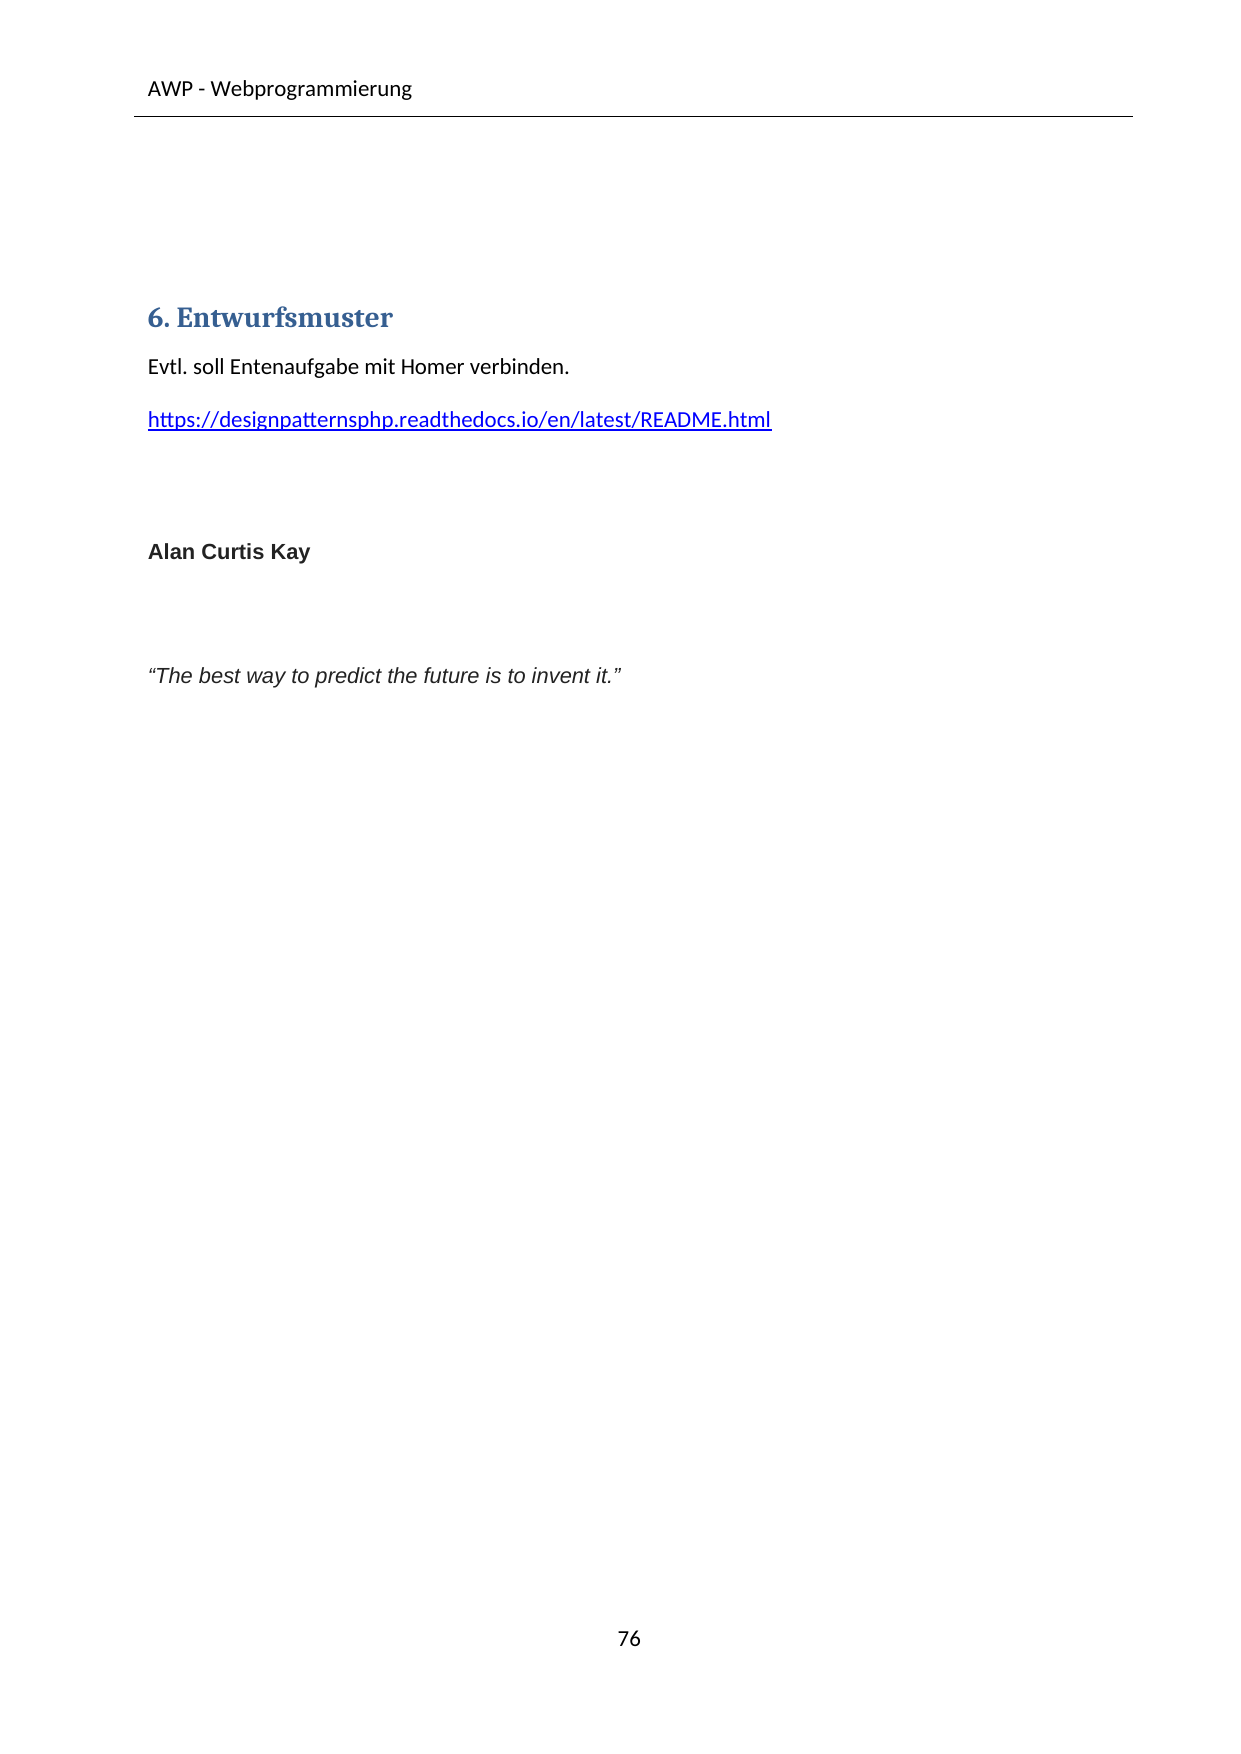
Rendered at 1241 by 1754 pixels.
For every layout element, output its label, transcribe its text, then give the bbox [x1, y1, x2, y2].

subtitle 6. Entwurfsmuster [148, 301, 1110, 334]
text “The best way to predict the future is to invent it.” [148, 663, 1110, 688]
text Evtl. soll Entenaufgabe mit Homer verbinden. [148, 352, 1110, 380]
text https://designpatternsphp.readthedocs.io/en/latest/README.html [148, 405, 1110, 433]
text Alan Curtis Kay [148, 539, 1110, 564]
